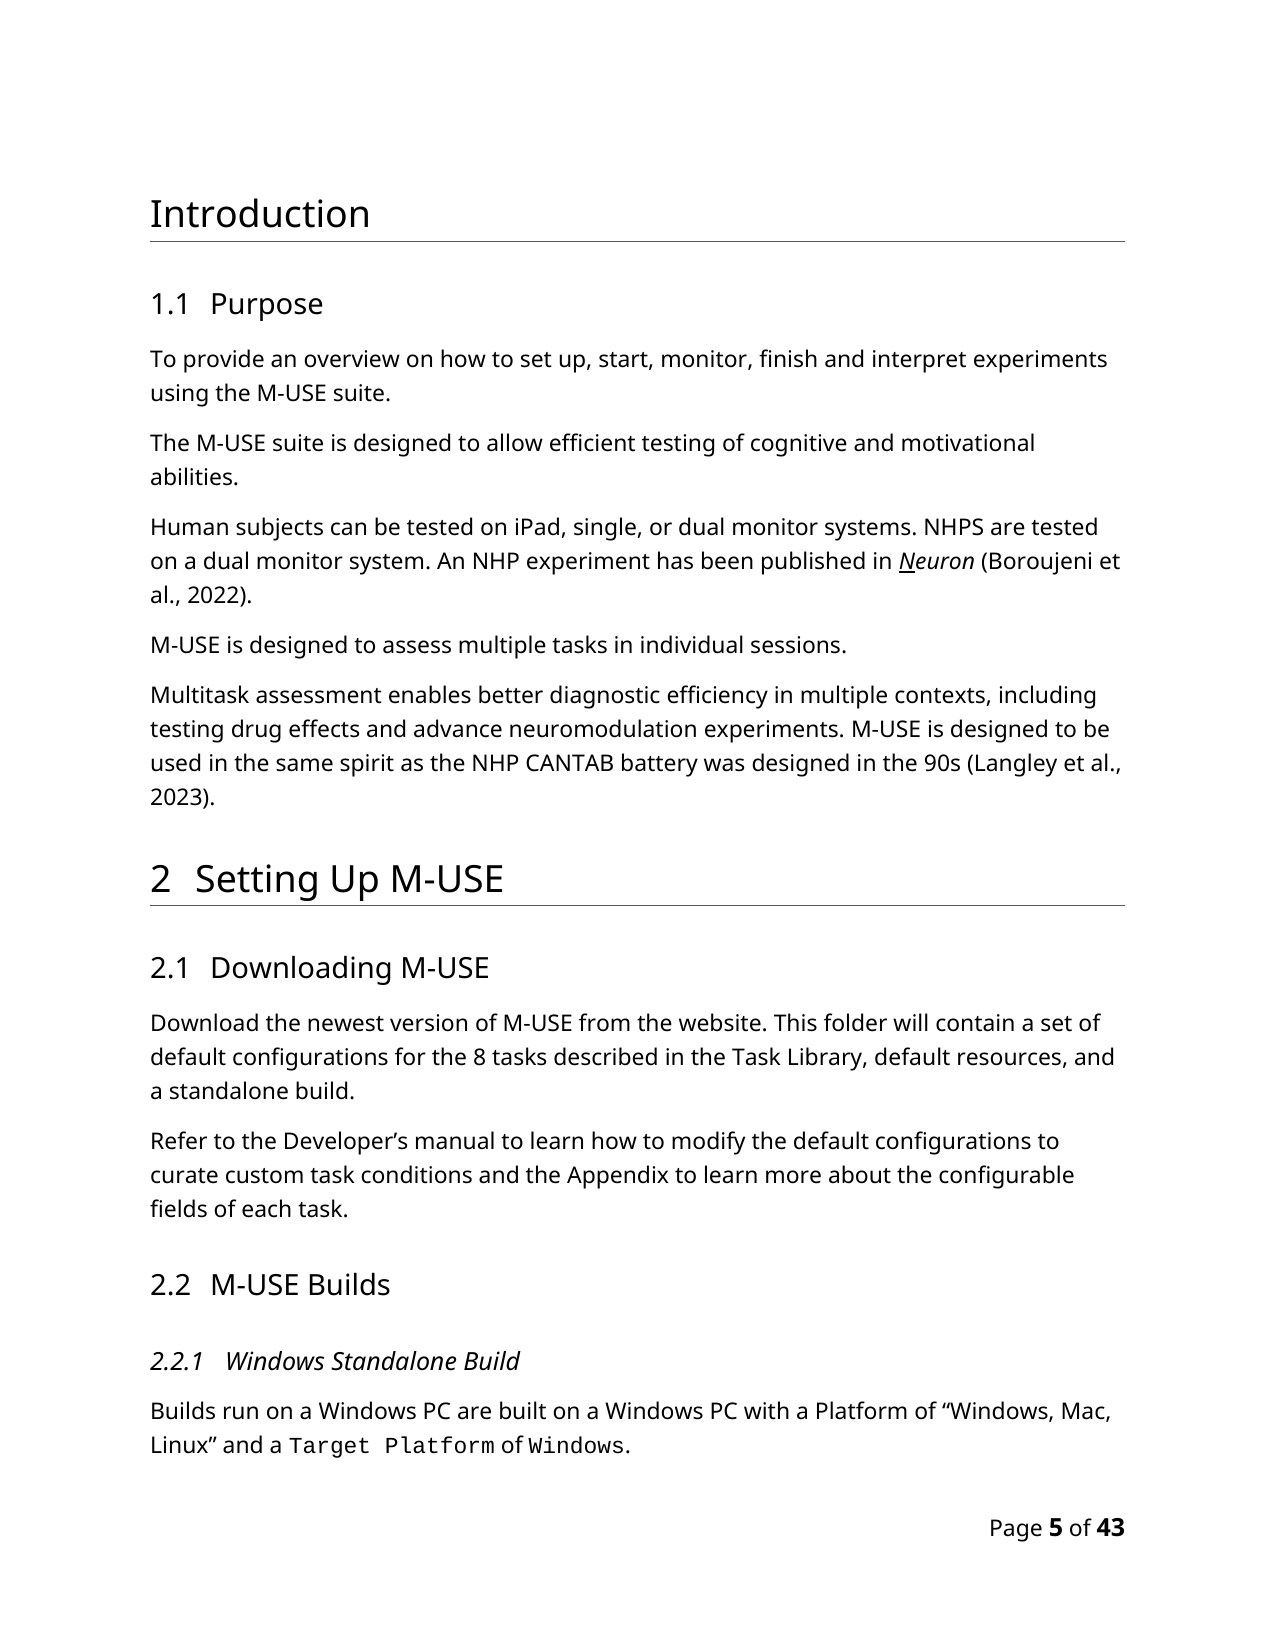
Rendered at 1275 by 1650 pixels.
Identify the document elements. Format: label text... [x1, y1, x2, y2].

subtitle Introduction [150, 187, 1125, 241]
subtitle Setting Up M-USE [150, 852, 1125, 905]
subtitle M-USE Builds [150, 1264, 1125, 1303]
text To provide an overview on how to set up, start, monitor, finish and interpret experiments using the M-USE suite. [150, 343, 1125, 408]
text Refer to the Developer’s manual to learn how to modify the default configurations to curate custom task conditions and the Appendix to learn more about the configurable fields of each task. [150, 1125, 1125, 1224]
subtitle Windows Standalone Build [150, 1344, 1125, 1378]
text The M-USE suite is designed to allow efficient testing of cognitive and motivational abilities. [150, 427, 1125, 492]
subtitle Purpose [150, 283, 1125, 323]
text Human subjects can be tested on iPad, single, or dual monitor systems. NHPS are tested on a dual monitor system. An NHP experiment has been published in Neuron (Boroujeni et al., 2022). [150, 511, 1125, 610]
text Multitask assessment enables better diagnostic efficiency in multiple contexts, including testing drug effects and advance neuromodulation experiments. M-USE is designed to be used in the same spirit as the NHP CANTAB battery was designed in the 90s (Langley et al., 2023). [150, 679, 1125, 812]
text Download the newest version of M-USE from the website. This folder will contain a set of default configurations for the 8 tasks described in the Task Library, default resources, and a standalone build. [150, 1007, 1125, 1106]
text M-USE is designed to assess multiple tasks in individual sessions. [150, 629, 1125, 660]
text Builds run on a Windows PC are built on a Windows PC with a Platform of “Windows, Mac, Linux” and a Target Platform of Windows. [150, 1395, 1125, 1460]
subtitle Downloading M-USE [150, 948, 1125, 987]
